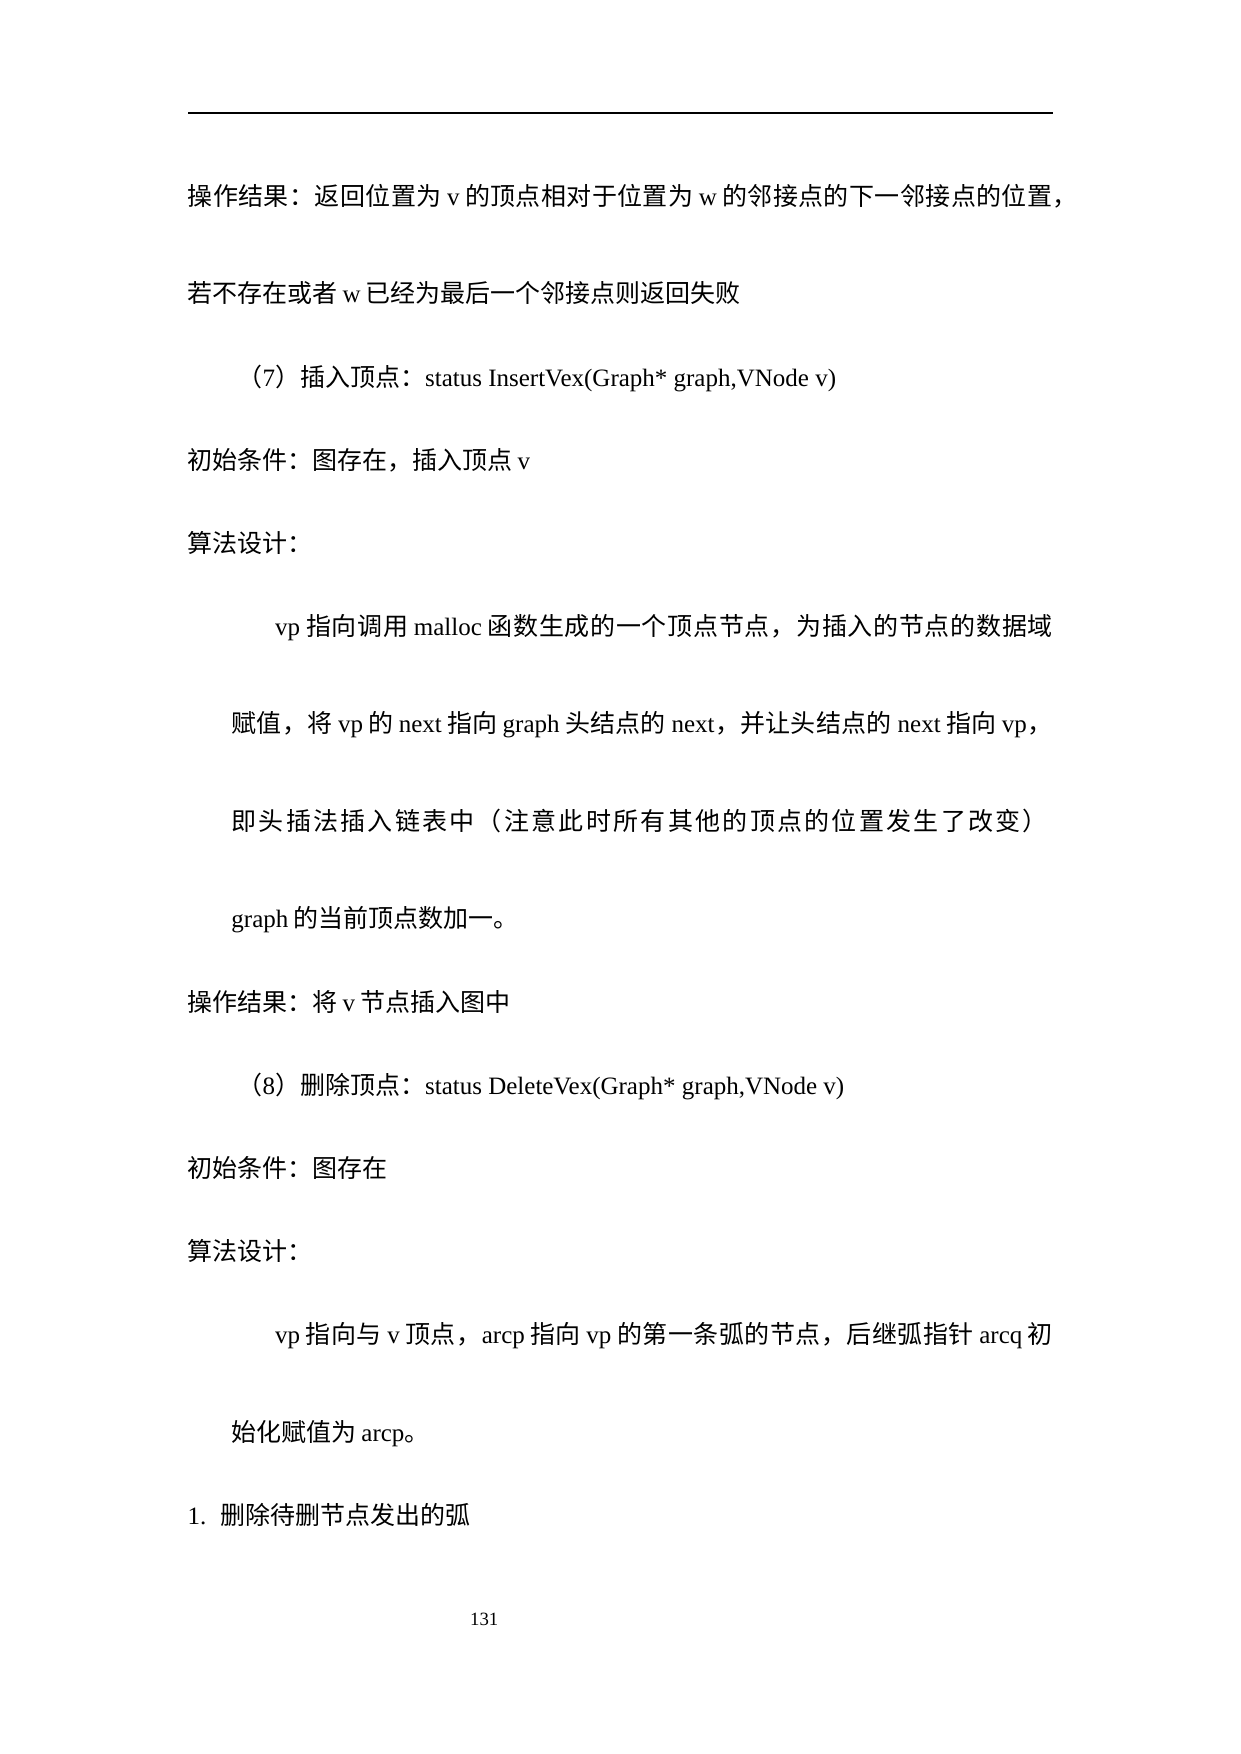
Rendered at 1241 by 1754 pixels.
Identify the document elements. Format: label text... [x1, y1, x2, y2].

list vp指向调用malloc函数生成的一个顶点节点，为插入的节点的数据域赋值，将vp的next指向graph头结点的next，并让头结点的next指向vp，即头插法插入链表中（注意此时所有其他的顶点的位置发生了改变）。graph的当前顶点数加一。 [231, 592, 1053, 949]
list 删除顶点：status DeleteVex(Graph* graph,VNode v) [187, 1051, 1053, 1116]
list 算法设计： [187, 509, 1053, 574]
list 初始条件：图存在，插入顶点v [187, 426, 1053, 491]
list 初始条件：图存在 [187, 1134, 1053, 1199]
list 操作结果：返回位置为v的顶点相对于位置为w的邻接点的下一邻接点的位置，若不存在或者w已经为最后一个邻接点则返回失败 [187, 162, 1053, 324]
list 删除待删节点发出的弧 [187, 1481, 1053, 1546]
list vp指向与v顶点，arcp指向vp的第一条弧的节点，后继弧指针arcq初始化赋值为arcp。 [231, 1300, 1053, 1463]
list 算法设计： [187, 1217, 1053, 1282]
list 插入顶点：status InsertVex(Graph* graph,VNode v) [187, 343, 1053, 408]
list 操作结果：将v节点插入图中 [187, 968, 1053, 1033]
